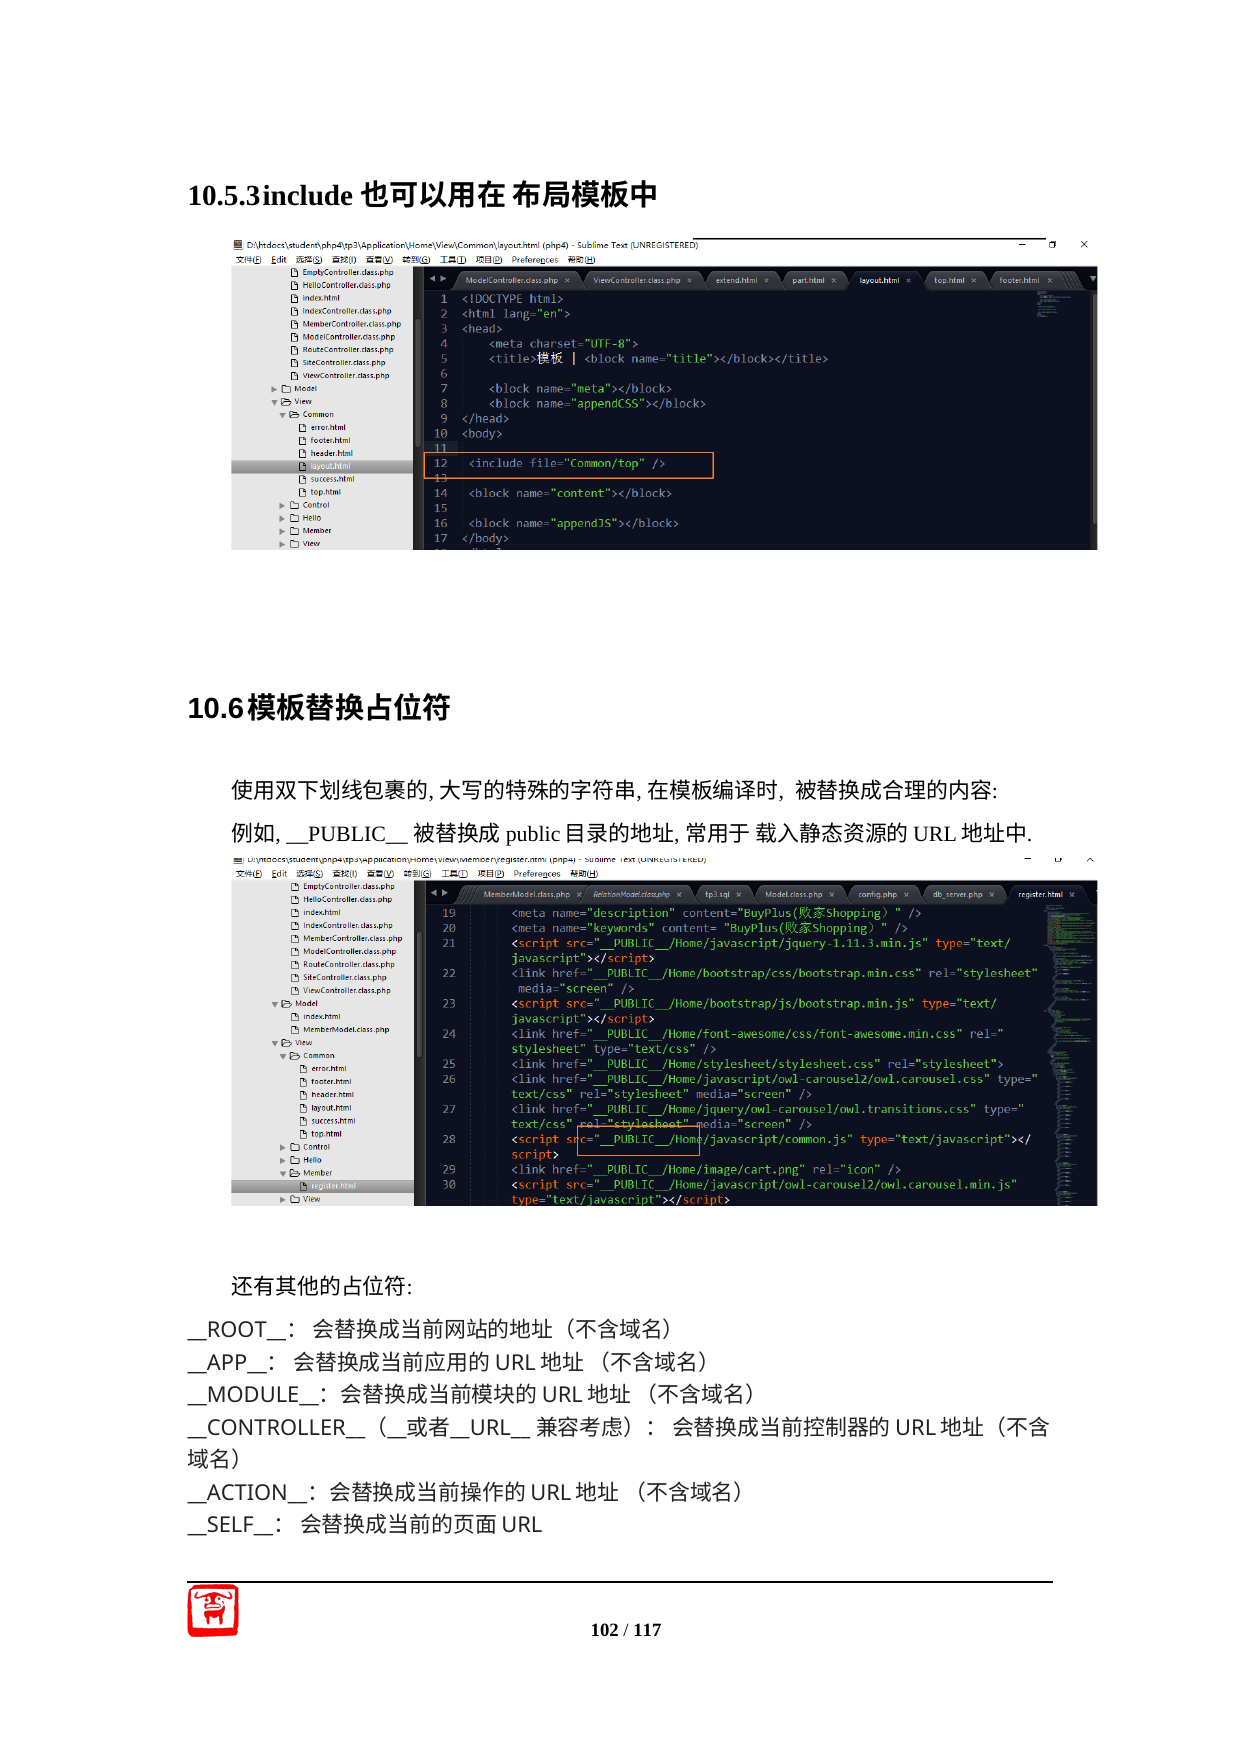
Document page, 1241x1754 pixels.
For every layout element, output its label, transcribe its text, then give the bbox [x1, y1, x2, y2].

text __APP__： 会替换成当前应用的URL地址 （不含域名） [187, 1344, 1053, 1377]
text __ROOT__： 会替换成当前网站的地址（不含域名） [187, 1312, 1053, 1344]
subtitle 模板替换占位符 [187, 673, 1053, 738]
text 使用双下划线包裹的, 大写的特殊的字符串, 在模板编译时, 被替换成合理的内容: [187, 772, 1053, 805]
text __SELF__： 会替换成当前的页面URL [187, 1507, 1053, 1539]
text 还有其他的占位符: [187, 1269, 1053, 1301]
picture [231, 237, 1098, 550]
picture [187, 1584, 239, 1637]
subtitle include 也可以用在 布局模板中 [187, 160, 1053, 225]
picture [231, 858, 1098, 1206]
text 例如, __PUBLIC__ 被替换成 public目录的地址, 常用于 载入静态资源的URL地址中. [187, 815, 1053, 848]
text __MODULE__：会替换成当前模块的URL地址 （不含域名） [187, 1377, 1053, 1409]
text __CONTROLLER__（__或者__URL__ 兼容考虑）： 会替换成当前控制器的URL地址（不含域名） [187, 1409, 1053, 1474]
text __ACTION__：会替换成当前操作的URL地址 （不含域名） [187, 1474, 1053, 1507]
